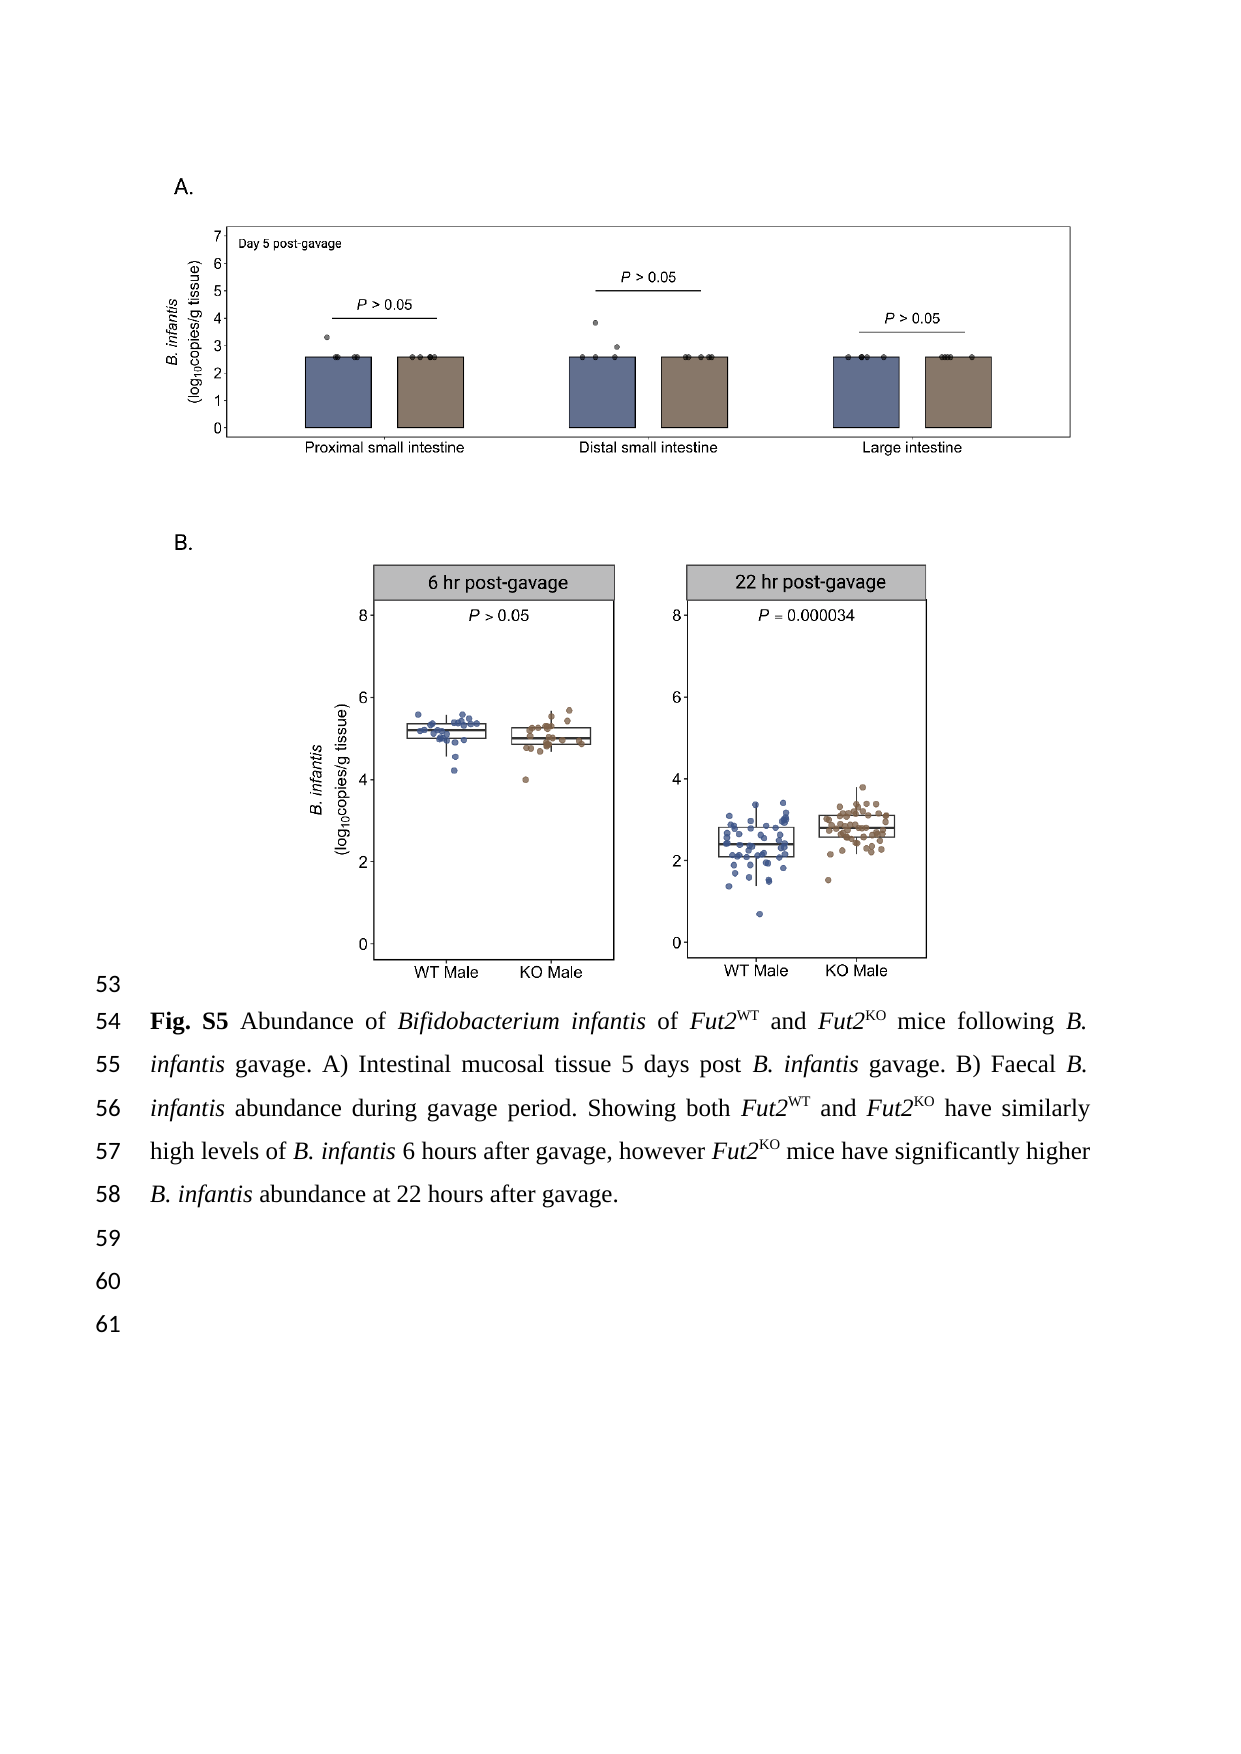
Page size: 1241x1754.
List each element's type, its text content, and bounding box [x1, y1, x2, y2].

text Fig. S5 Abundance of Bifidobacterium infantis of Fut2WT and Fut2KO mice following B. infantis gavage. A) Intestinal mucosal tissue 5 days post B. infantis gavage. B) Faecal B. infantis abundance during gavage period. Showing both Fut2WT and Fut2KO have similarly high levels of B. infantis 6 hours after gavage, however Fut2KO mice have significantly higher B. infantis abundance at 22 hours after gavage. [150, 1006, 1090, 1208]
picture [150, 150, 1090, 992]
